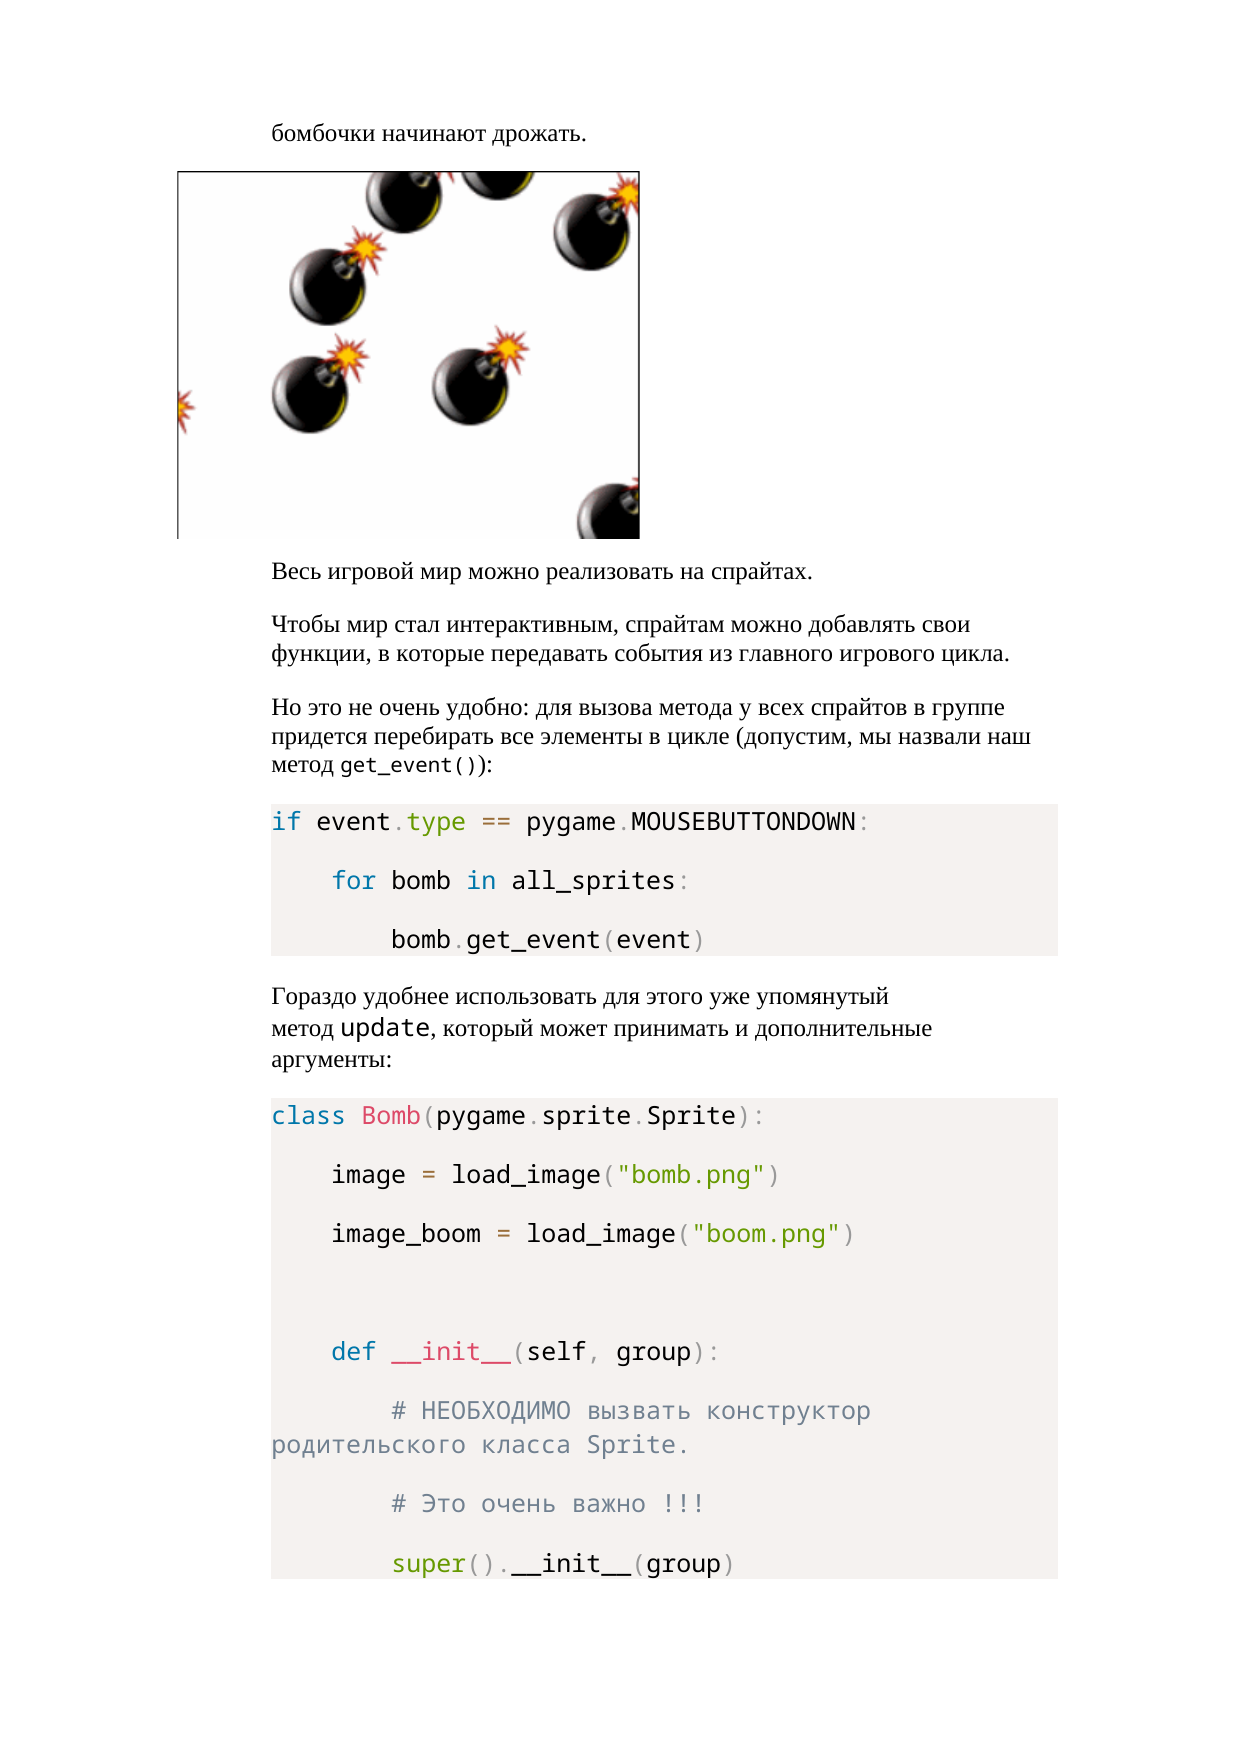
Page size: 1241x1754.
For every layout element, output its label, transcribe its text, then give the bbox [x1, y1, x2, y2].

text Весь игровой мир можно реализовать на спрайтах. [271, 556, 1058, 584]
text Гораздо удобнее использовать для этого уже упомянутый метод update, который может принимать и дополнительные аргументы: [271, 981, 1058, 1073]
text def __init__(self, group): [271, 1334, 1058, 1368]
text # Это очень важно !!! [271, 1486, 1058, 1520]
text for bomb in all_sprites: [271, 863, 1058, 897]
text бомбочки начинают дрожать. [271, 118, 1058, 147]
text Чтобы мир стал интерактивным, спрайтам можно добавлять свои функции, в которые передавать события из главного игрового цикла. [271, 609, 1058, 667]
text if event.type == pygame.MOUSEBUTTONDOWN: [271, 804, 1058, 838]
text super().__init__(group) [271, 1545, 1058, 1579]
text Но это не очень удобно: для вызова метода у всех спрайтов в группе придется перебирать все элементы в цикле (допустим, мы назвали наш метод get_event()): [271, 692, 1058, 779]
text image = load_image("bomb.png") [271, 1157, 1058, 1191]
text image_boom = load_image("boom.png") [271, 1216, 1058, 1250]
text class Bomb(pygame.sprite.Sprite): [271, 1098, 1058, 1132]
text bomb.get_event(event) [271, 922, 1058, 956]
picture [177, 171, 640, 539]
text # НЕОБХОДИМО вызвать конструктор родительского класса Sprite. [271, 1393, 1058, 1461]
